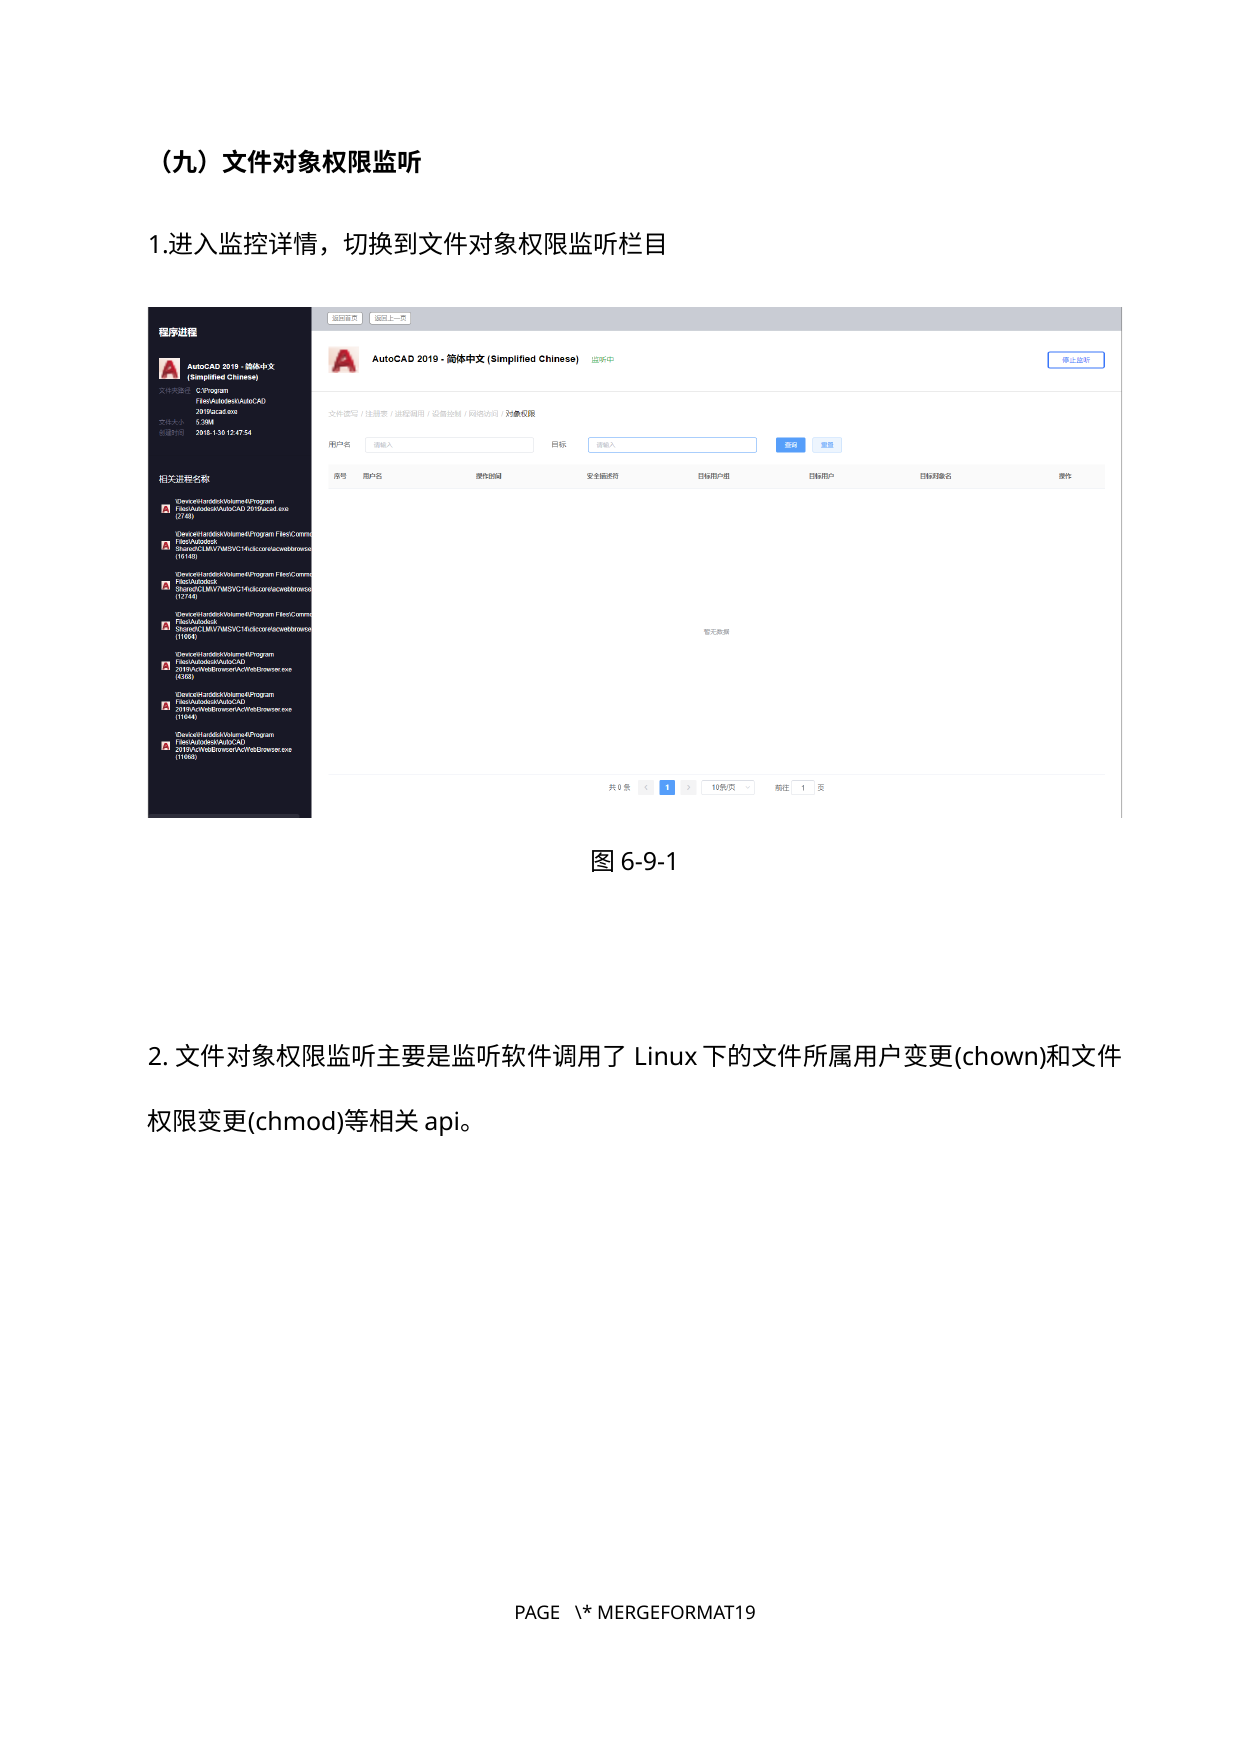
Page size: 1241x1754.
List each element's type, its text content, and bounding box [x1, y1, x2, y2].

text 图6-9-1 [148, 827, 1122, 892]
picture [147, 307, 1123, 818]
text 2. 文件对象权限监听主要是监听软件调用了Linux下的文件所属用户变更(chown)和文件权限变更(chmod)等相关api。 [148, 1022, 1122, 1152]
subtitle （九）文件对象权限监听 [148, 128, 1122, 193]
text 1.进入监控详情，切换到文件对象权限监听栏目 [148, 210, 1122, 275]
